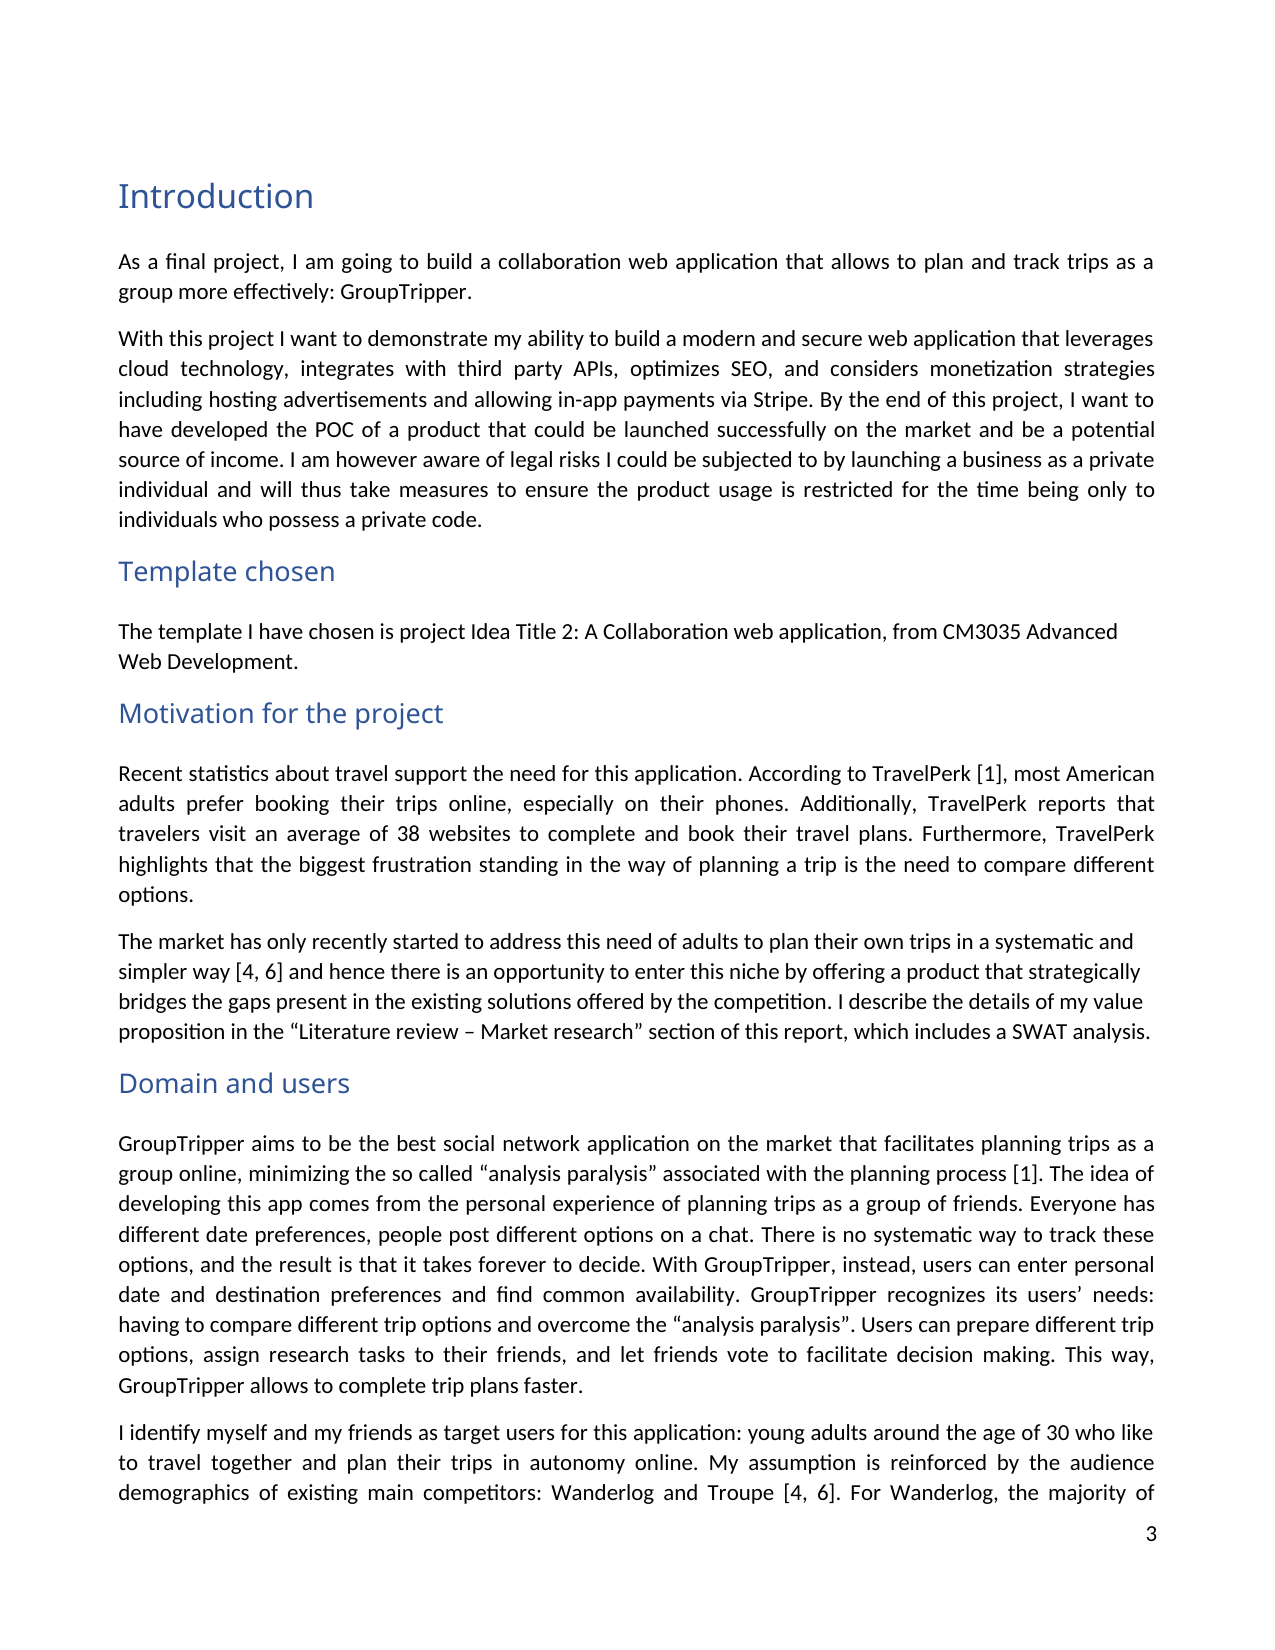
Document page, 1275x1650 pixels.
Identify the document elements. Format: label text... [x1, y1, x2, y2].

text Recent statistics about travel support the need for this application. According to TravelPerk [1], most American adults prefer booking their trips online, especially on their phones. Additionally, TravelPerk reports that travelers visit an average of 38 websites to complete and book their travel plans. Furthermore, TravelPerk highlights that the biggest frustration standing in the way of planning a trip is the need to compare different options. [118, 759, 1157, 908]
text The market has only recently started to address this need of adults to plan their own trips in a systematic and simpler way [4, 6] and hence there is an opportunity to enter this niche by offering a product that strategically bridges the gaps present in the existing solutions offered by the competition. I describe the details of my value proposition in the “Literature review – Market research” section of this report, which includes a SWAT analysis. [118, 927, 1157, 1046]
text The template I have chosen is project Idea Title 2: A Collaboration web application, from CM3035 Advanced Web Development. [118, 617, 1157, 676]
subtitle Template chosen [118, 552, 1157, 589]
subtitle Introduction [118, 173, 1157, 219]
text GroupTripper aims to be the best social network application on the market that facilitates planning trips as a group online, minimizing the so called “analysis paralysis” associated with the planning process [1]. The idea of developing this app comes from the personal experience of planning trips as a group of friends. Everyone has different date preferences, people post different options on a chat. There is no systematic way to track these options, and the result is that it takes forever to decide. With GroupTripper, instead, users can enter personal date and destination preferences and find common availability. GroupTripper recognizes its users’ needs: having to compare different trip options and overcome the “analysis paralysis”. Users can prepare different trip options, assign research tasks to their friends, and let friends vote to facilitate decision making. This way, GroupTripper allows to complete trip plans faster. [118, 1129, 1157, 1399]
text As a final project, I am going to build a collaboration web application that allows to plan and track trips as a group more effectively: GroupTripper. [118, 247, 1157, 306]
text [118, 1418, 1157, 1506]
subtitle Motivation for the project [118, 694, 1157, 731]
text With this project I want to demonstrate my ability to build a modern and secure web application that leverages cloud technology, integrates with third party APIs, optimizes SEO, and considers monetization strategies including hosting advertisements and allowing in-app payments via Stripe. By the end of this project, I want to have developed the POC of a product that could be launched successfully on the market and be a potential source of income. I am however aware of legal risks I could be subjected to by launching a business as a private individual and will thus take measures to ensure the product usage is restricted for the time being only to individuals who possess a private code. [118, 324, 1157, 534]
subtitle Domain and users [118, 1064, 1157, 1101]
